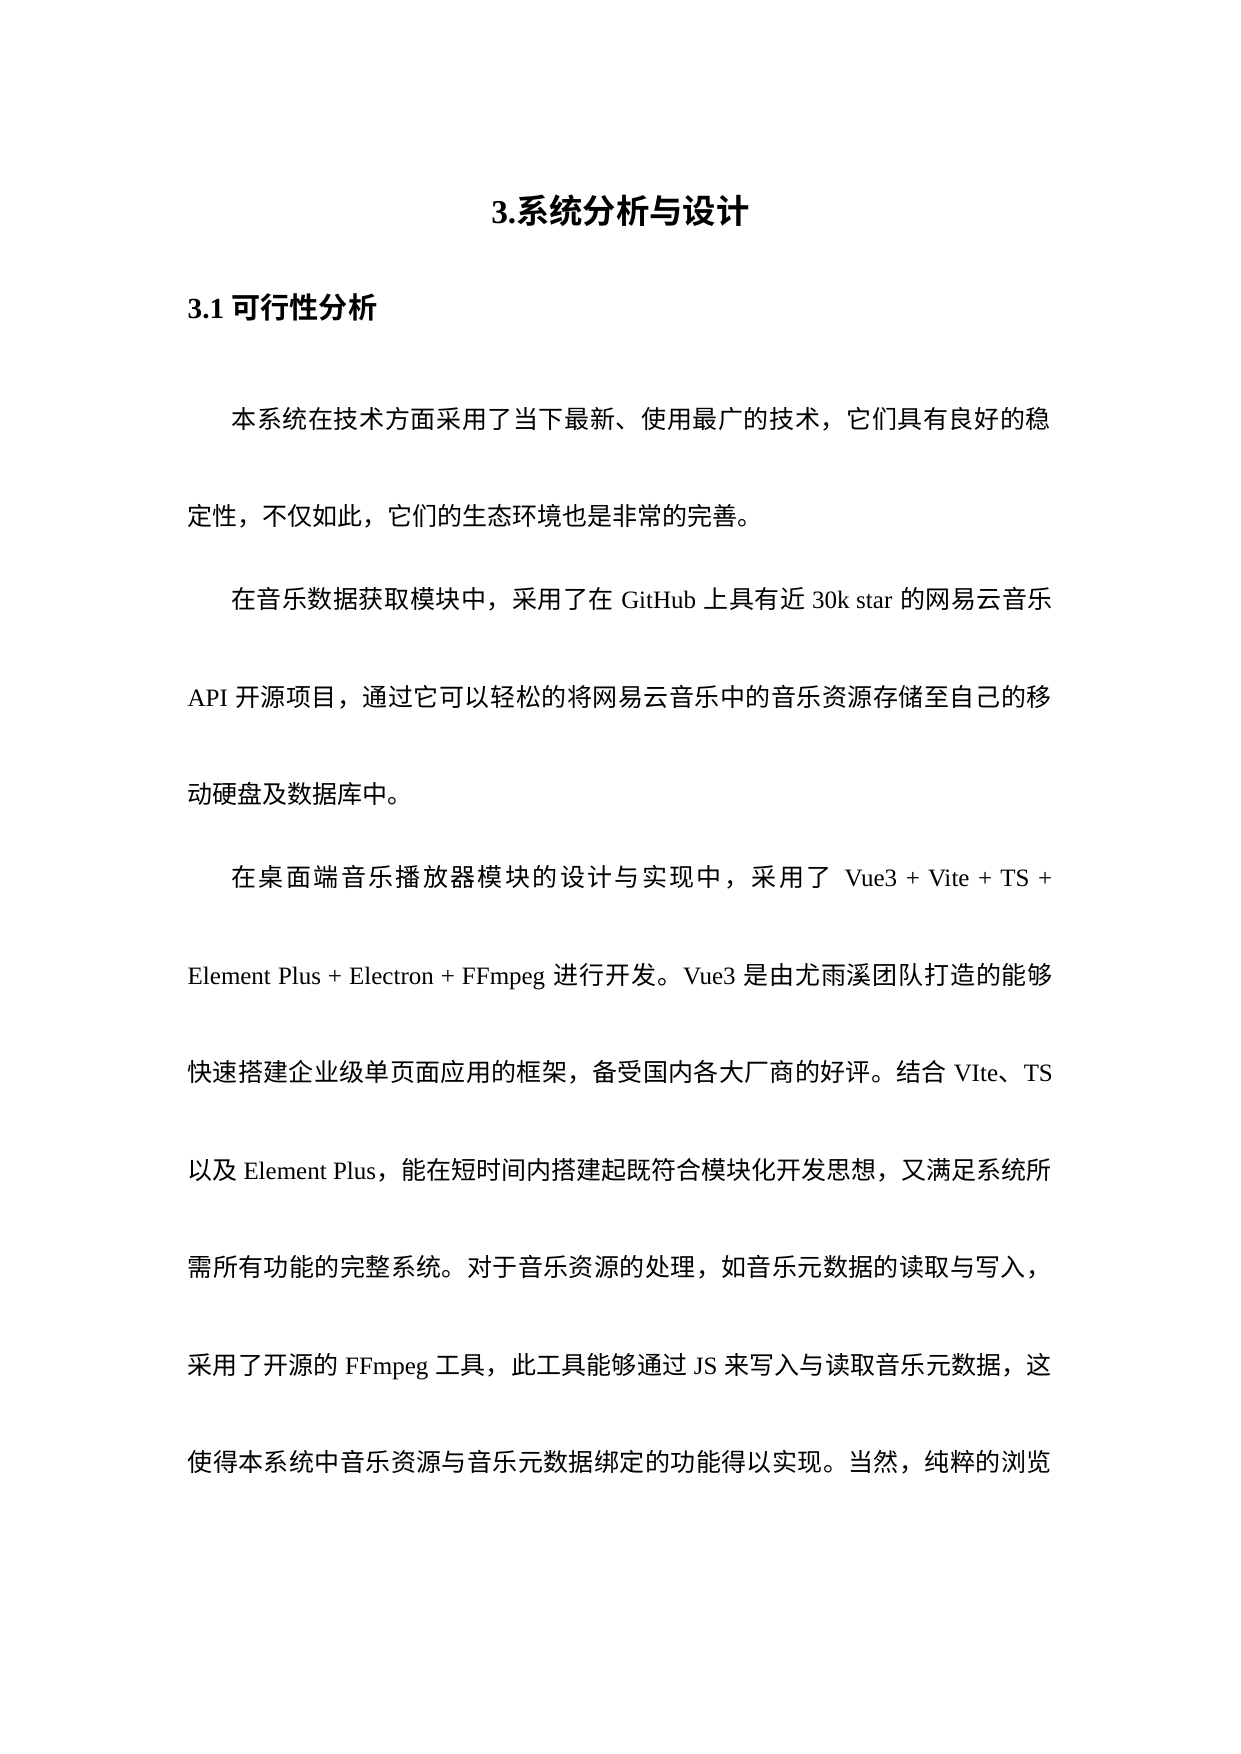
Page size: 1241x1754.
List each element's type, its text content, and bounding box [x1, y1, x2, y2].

text 在音乐数据获取模块中，采用了在 GitHub 上具有近 30k star 的网易云音乐 API 开源项目，通过它可以轻松的将网易云音乐中的音乐资源存储至自己的移动硬盘及数据库中。 [187, 565, 1053, 825]
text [187, 843, 1053, 1493]
text 本系统在技术方面采用了当下最新、使用最广的技术，它们具有良好的稳定性，不仅如此，它们的生态环境也是非常的完善。 [187, 385, 1053, 547]
text 3.系统分析与设计 [187, 176, 1053, 241]
text 3.1 可行性分析 [187, 273, 1053, 338]
